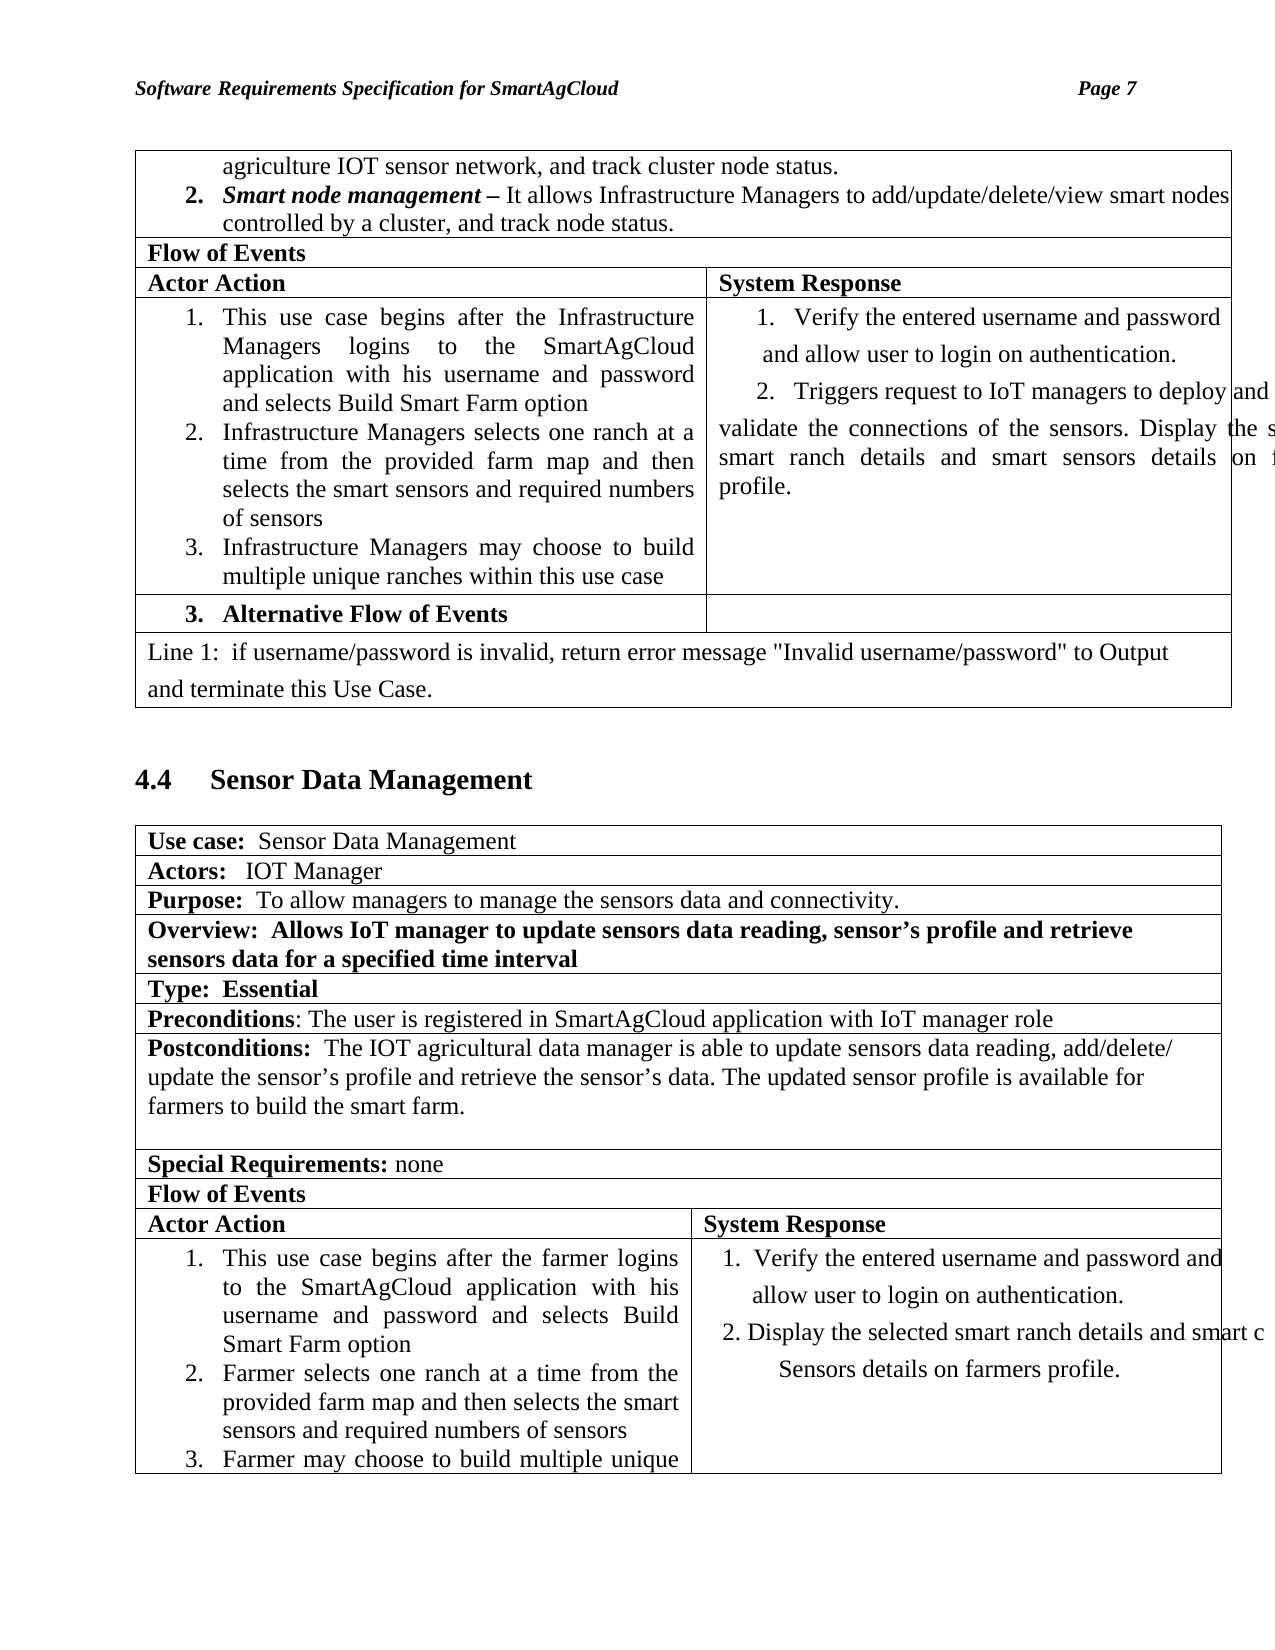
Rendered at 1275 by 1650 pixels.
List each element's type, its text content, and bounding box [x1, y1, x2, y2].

table_cell Postconditions: The IOT agricultural data manager is able to update sensors data reading, add/delete/ update the sensor’s profile and retrieve the sensor’s data. The updated sensor profile is available for farmers to build the smart farm. [136, 1034, 1221, 1148]
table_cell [136, 1239, 691, 1473]
table_cell Preconditions: The user is registered in SmartAgCloud application with IoT manager role [136, 1004, 1221, 1032]
table_cell Alternative Flow of Events [136, 595, 706, 632]
table_cell System Response [692, 1209, 1221, 1238]
table_cell Flow of Events [136, 1179, 1221, 1208]
subtitle Sensor Data Management [135, 762, 1140, 796]
table_cell Actors: IOT Manager [136, 856, 1221, 884]
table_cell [692, 1239, 1221, 1473]
table_cell Actor Action [136, 1209, 691, 1238]
table_cell Verify the entered username and password and allow user to login on authentication. Triggers request to IoT managers to deploy and validate the connections of the sensors. Display the selected smart ranch details and smart sensors details on farmers profile. [707, 298, 1231, 594]
table_cell Flow of Events [136, 238, 1231, 267]
table_cell Purpose: To allow managers to manage the sensors data and connectivity. [136, 886, 1221, 914]
table_header Use case: Sensor Data Management [136, 826, 1221, 855]
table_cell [136, 151, 1231, 237]
table_cell [707, 595, 1231, 632]
table_cell This use case begins after the Infrastructure Managers logins to the SmartAgCloud application with his username and password and selects Build Smart Farm option Infrastructure Managers selects one ranch at a time from the provided farm map and then selects the smart sensors and required numbers of sensors Infrastructure Managers may choose to build multiple unique ranches within this use case [136, 298, 706, 594]
table_cell Type: Essential [136, 974, 1221, 1003]
table_cell Line 1: if username/password is invalid, return error message "Invalid username/password" to Output and terminate this Use Case. [136, 633, 1231, 707]
table_cell Actor Action [136, 268, 706, 297]
table_cell Overview: Allows IoT manager to update sensors data reading, sensor’s profile and retrieve sensors data for a specified time interval [136, 915, 1221, 973]
table_cell System Response [707, 268, 1231, 297]
table_cell Special Requirements: none [136, 1150, 1221, 1178]
